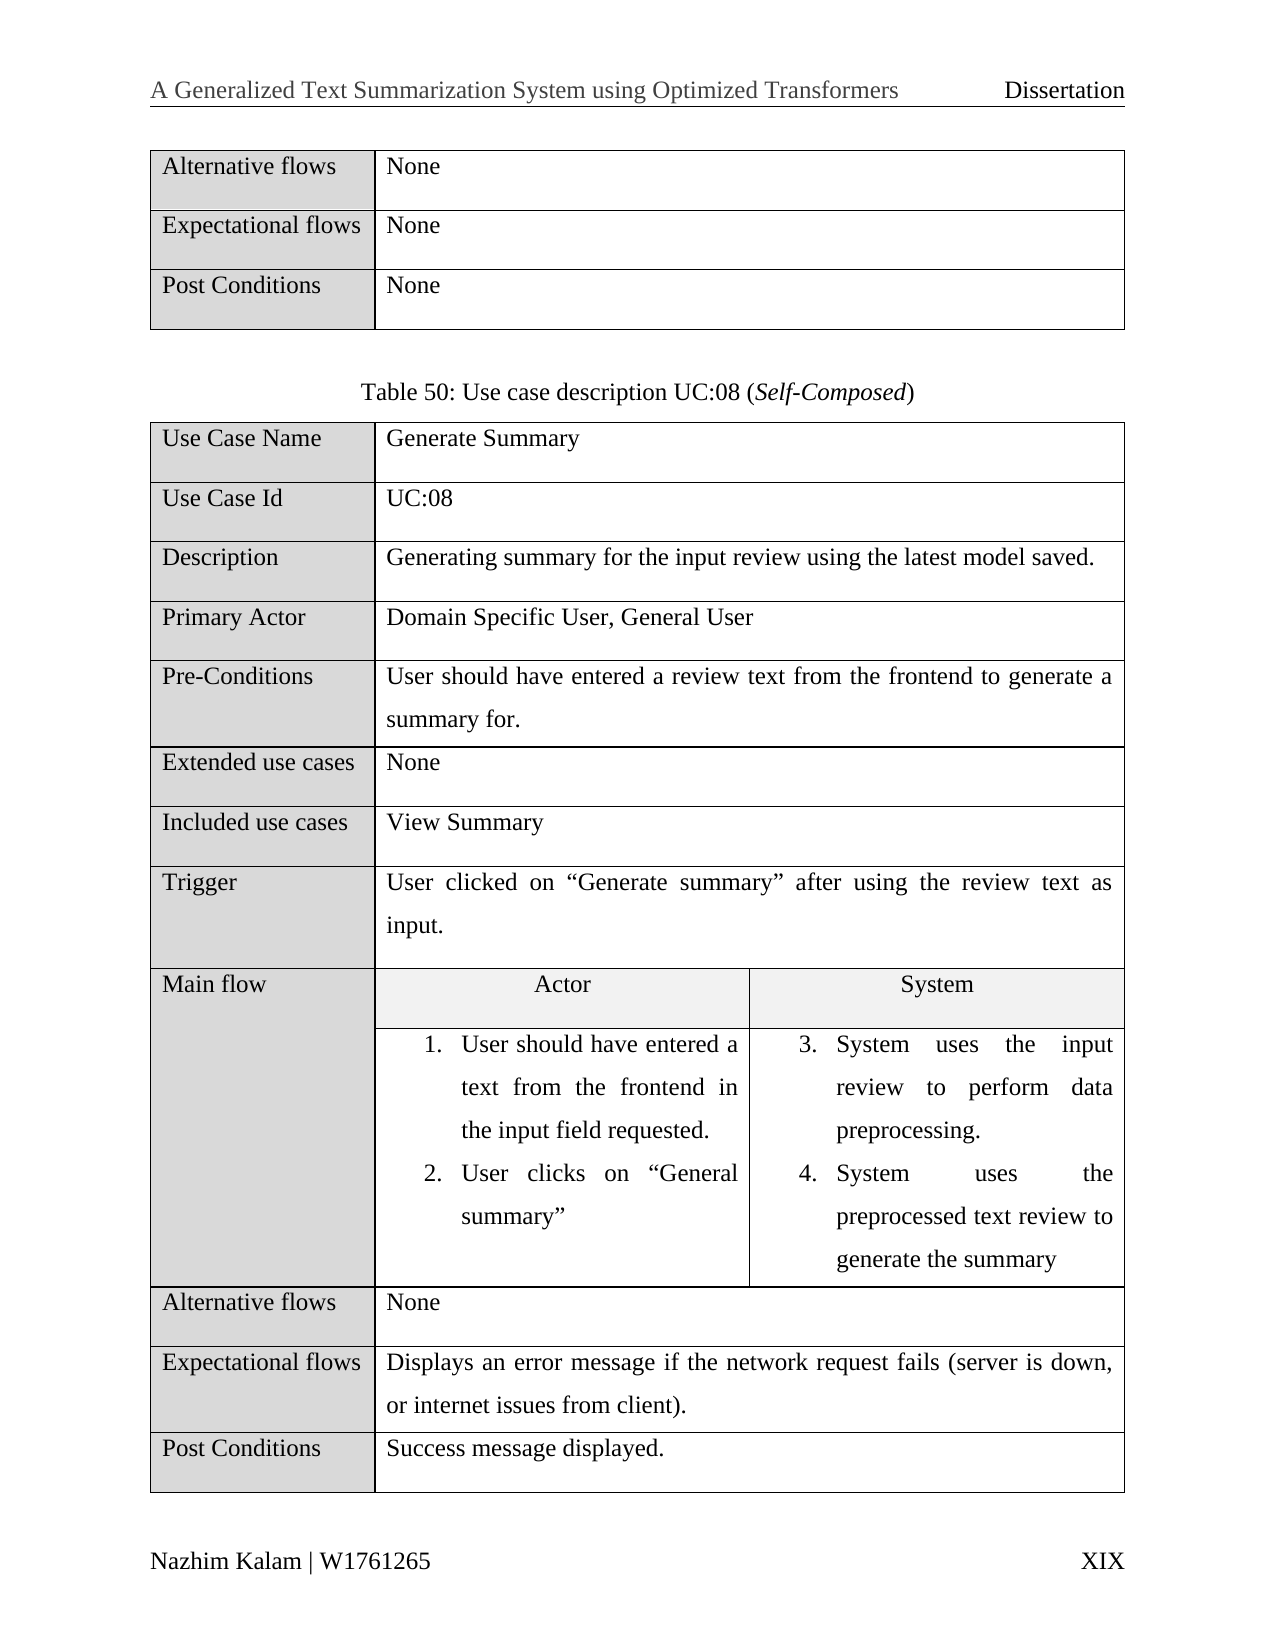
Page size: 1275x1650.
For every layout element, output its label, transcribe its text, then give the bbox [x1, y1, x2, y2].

table_header Generate Summary [376, 423, 1124, 482]
table_cell Post Conditions [151, 270, 374, 329]
table_cell View Summary [376, 807, 1124, 866]
table_cell System [750, 969, 1124, 1028]
table_cell None [376, 211, 1124, 269]
table_cell Trigger [151, 867, 374, 968]
table_cell Displays an error message if the network request fails (server is down, or internet issues from client). [376, 1347, 1124, 1432]
table_cell Alternative flows [151, 1288, 374, 1346]
table_cell User should have entered a text from the frontend in the input field requested. User clicks on “General summary” [376, 1029, 749, 1286]
table_cell Domain Specific User, General User [376, 602, 1124, 660]
table_cell None [376, 151, 1124, 209]
table_cell System uses the input review to perform data preprocessing. System uses the preprocessed text review to generate the summary [750, 1029, 1124, 1286]
table_cell Description [151, 542, 374, 601]
table_cell Included use cases [151, 807, 374, 866]
table_cell None [376, 1288, 1124, 1346]
table_cell Use Case Id [151, 483, 374, 541]
table_header Use Case Name [151, 423, 374, 482]
table_cell Post Conditions [151, 1433, 374, 1492]
table_cell Pre-Conditions [151, 661, 374, 746]
table_cell None [376, 748, 1124, 806]
table_cell User clicked on “Generate summary” after using the review text as input. [376, 867, 1124, 968]
table_cell None [376, 270, 1124, 329]
table_cell Expectational flows [151, 1347, 374, 1432]
table_cell UC:08 [376, 483, 1124, 541]
table_cell Primary Actor [151, 602, 374, 660]
table_cell Success message displayed. [376, 1433, 1124, 1492]
table_cell Extended use cases [151, 748, 374, 806]
table_cell Expectational flows [151, 211, 374, 269]
table_cell Main flow [151, 969, 374, 1286]
table_cell Generating summary for the input review using the latest model saved. [376, 542, 1124, 601]
table_cell Actor [376, 969, 749, 1028]
table_cell Alternative flows [151, 151, 374, 209]
table_cell User should have entered a review text from the frontend to generate a summary for. [376, 661, 1124, 746]
